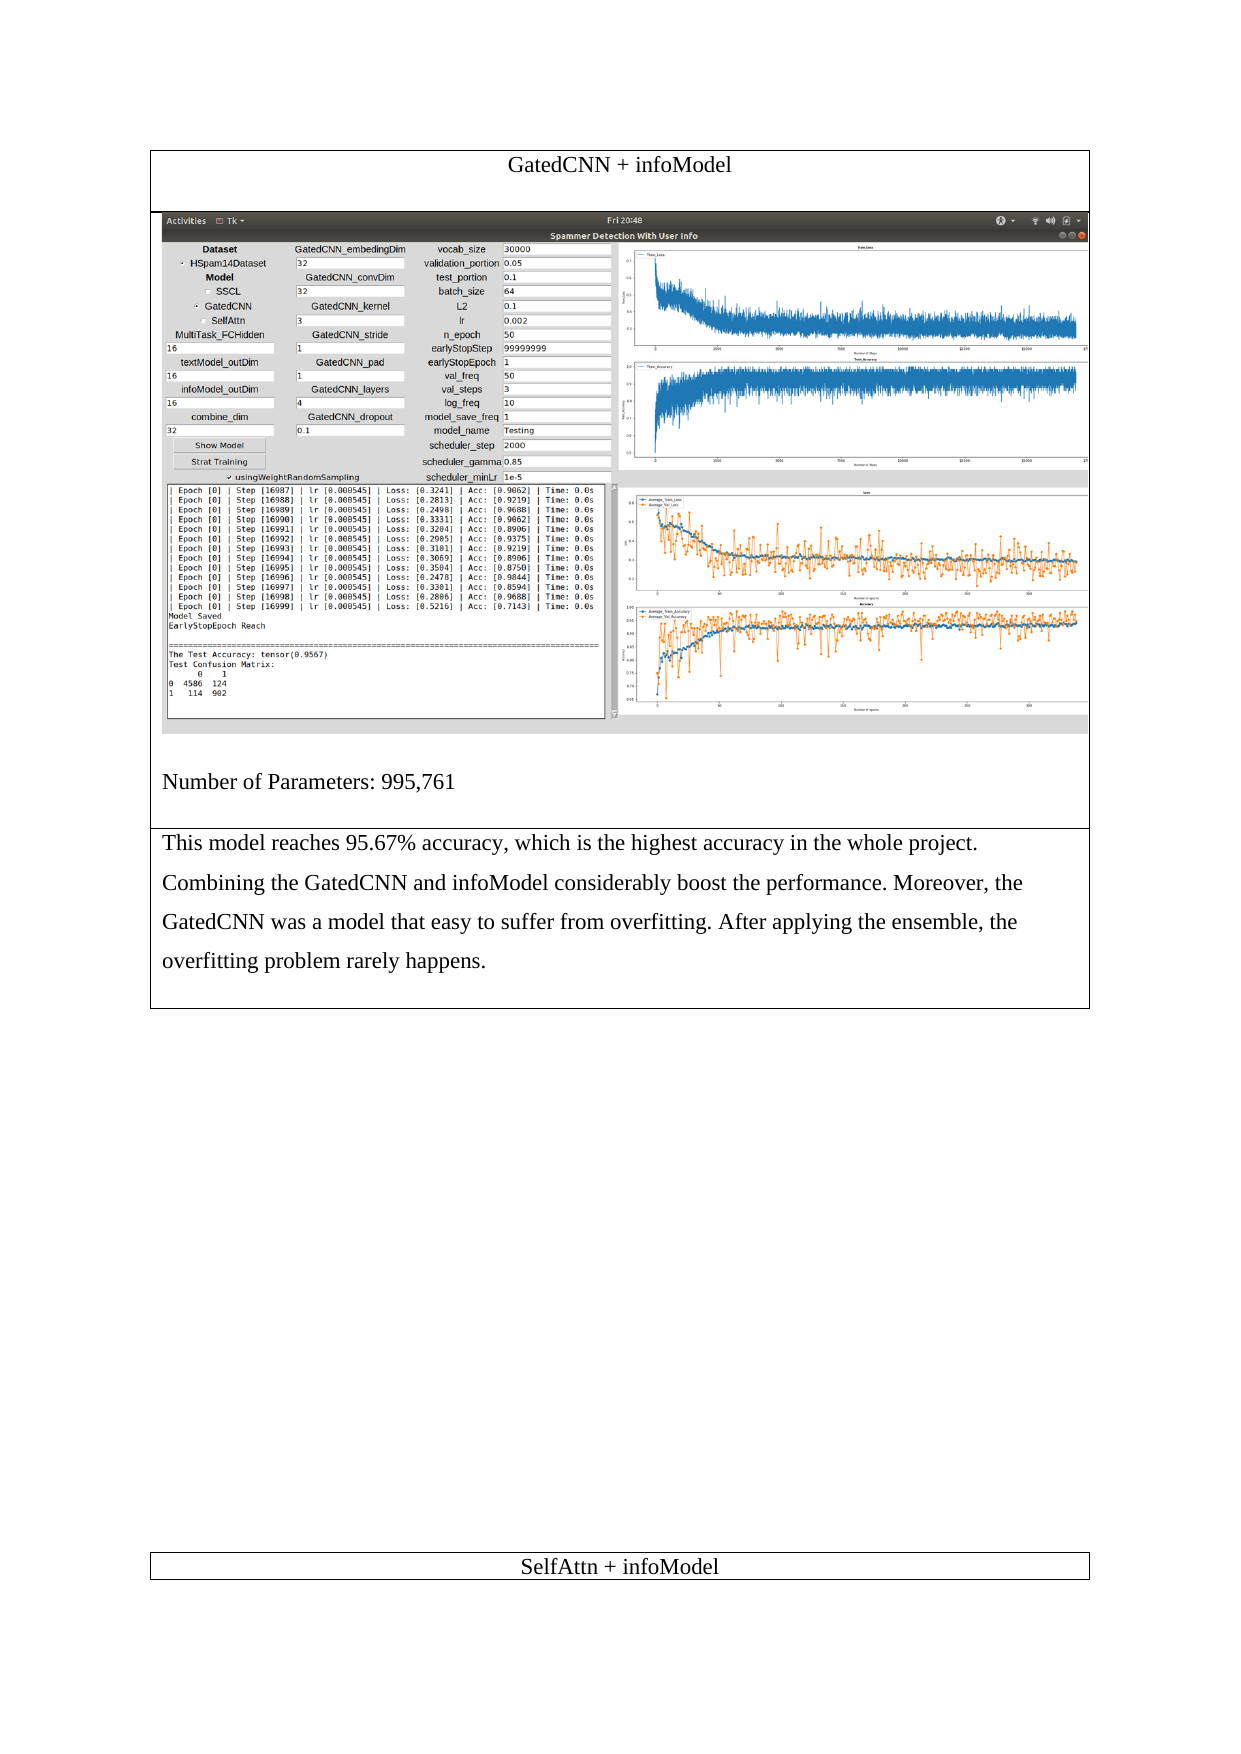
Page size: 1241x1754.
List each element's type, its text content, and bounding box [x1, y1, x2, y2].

table_header GatedCNN + infoModel [151, 151, 1089, 211]
table_cell Number of Parameters: 995,761 [151, 213, 1089, 828]
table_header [151, 1553, 1089, 1579]
picture [161, 212, 1088, 734]
table_cell This model reaches 95.67% accuracy, which is the highest accuracy in the whole project. Combining the GatedCNN and infoModel considerably boost the performance. Moreover, the GatedCNN was a model that easy to suffer from overfitting. After applying the ensemble, the overfitting problem rarely happens. [151, 829, 1089, 1008]
